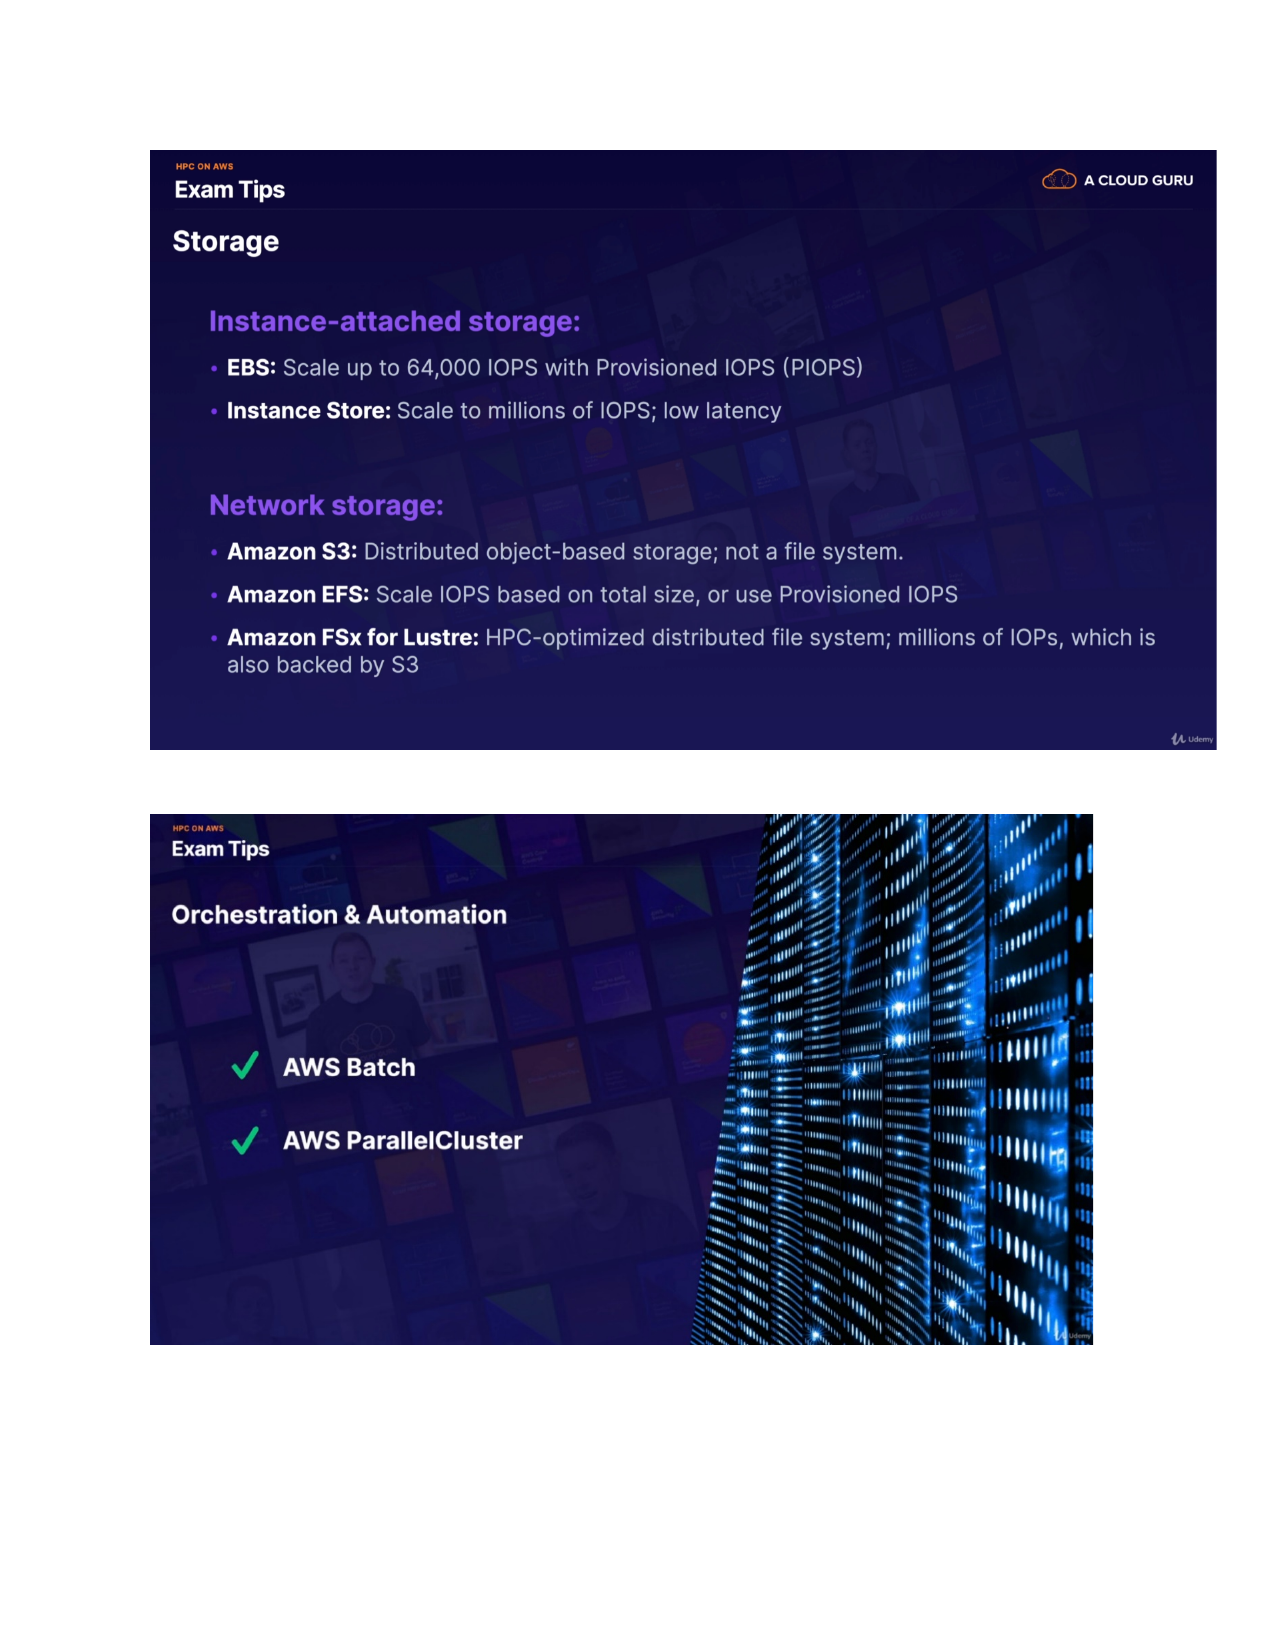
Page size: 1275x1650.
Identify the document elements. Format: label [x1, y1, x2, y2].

picture [150, 814, 1094, 1345]
picture [150, 150, 1217, 750]
